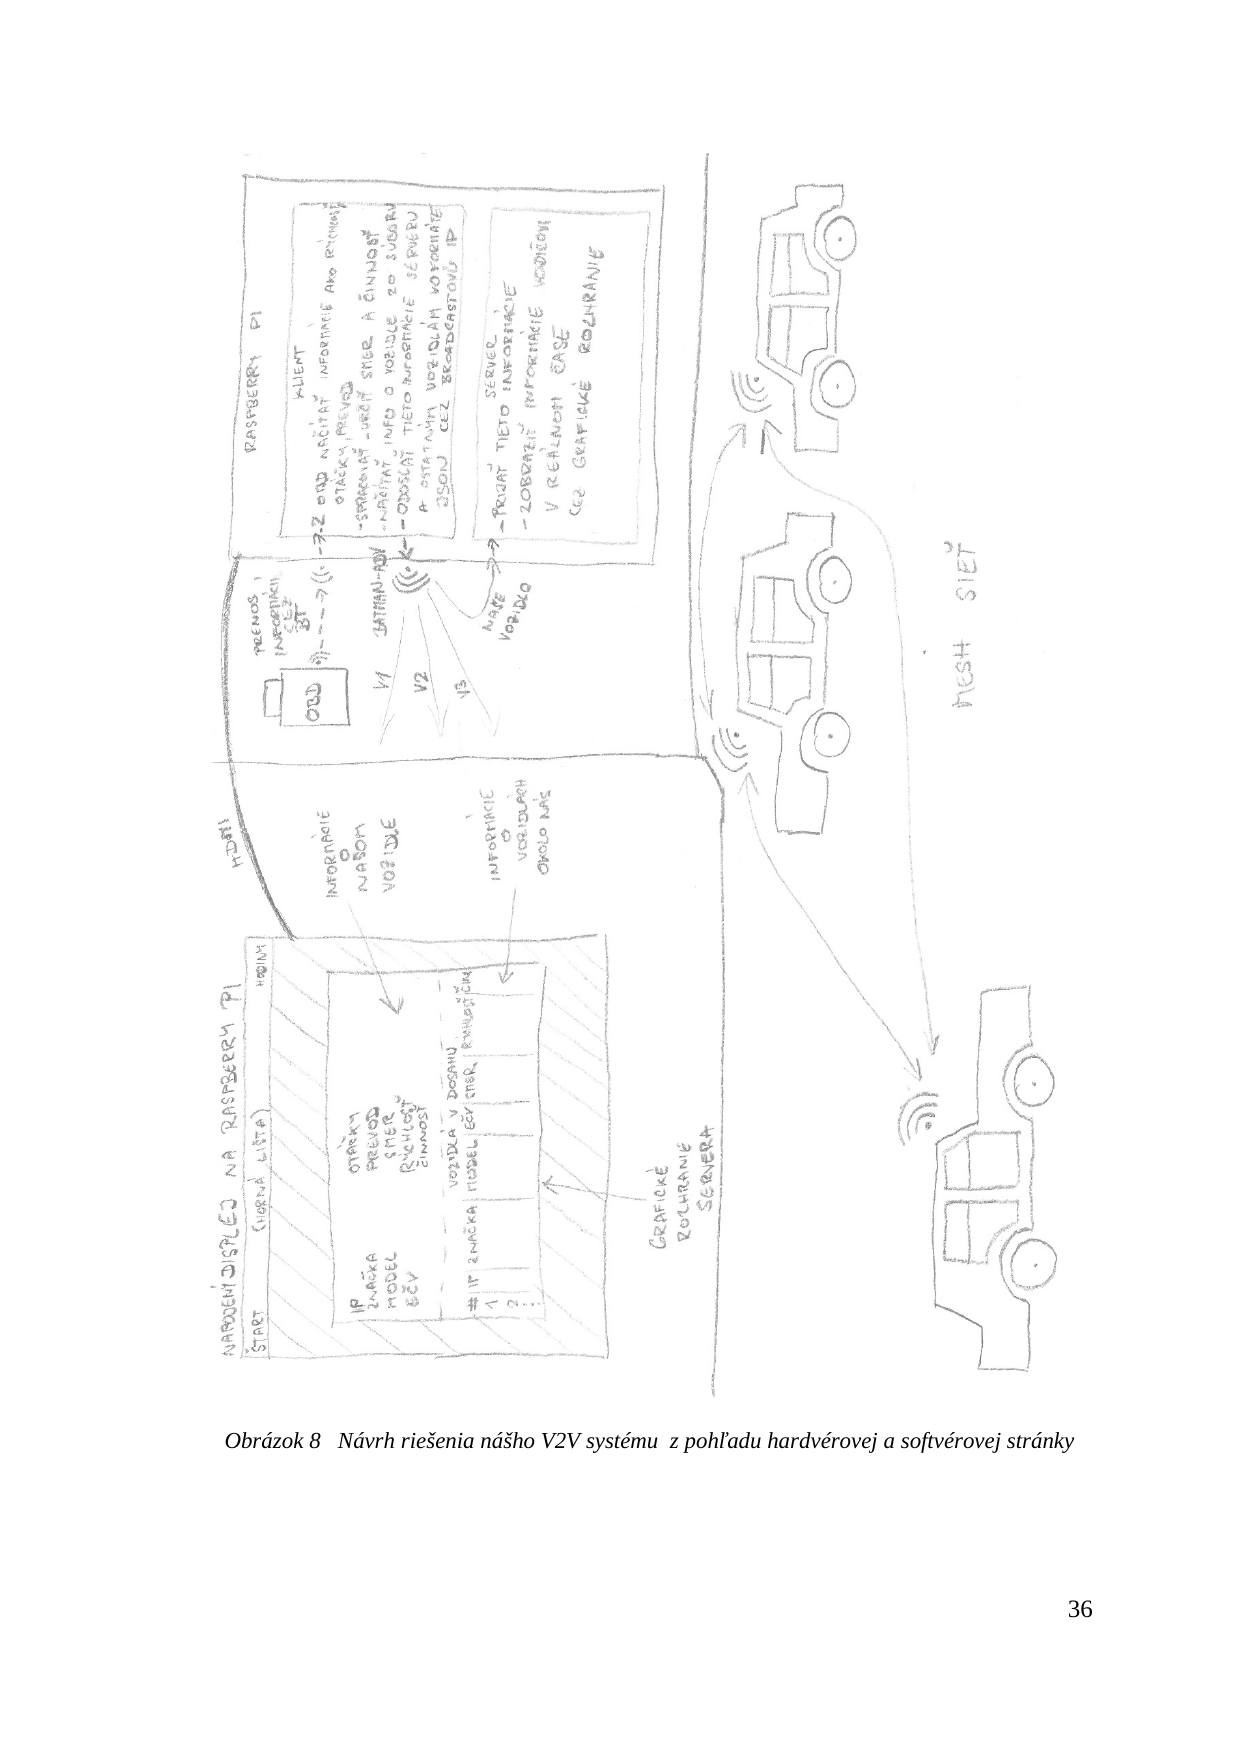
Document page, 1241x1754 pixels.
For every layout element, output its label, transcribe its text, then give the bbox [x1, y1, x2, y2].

picture [206, 147, 1093, 1401]
